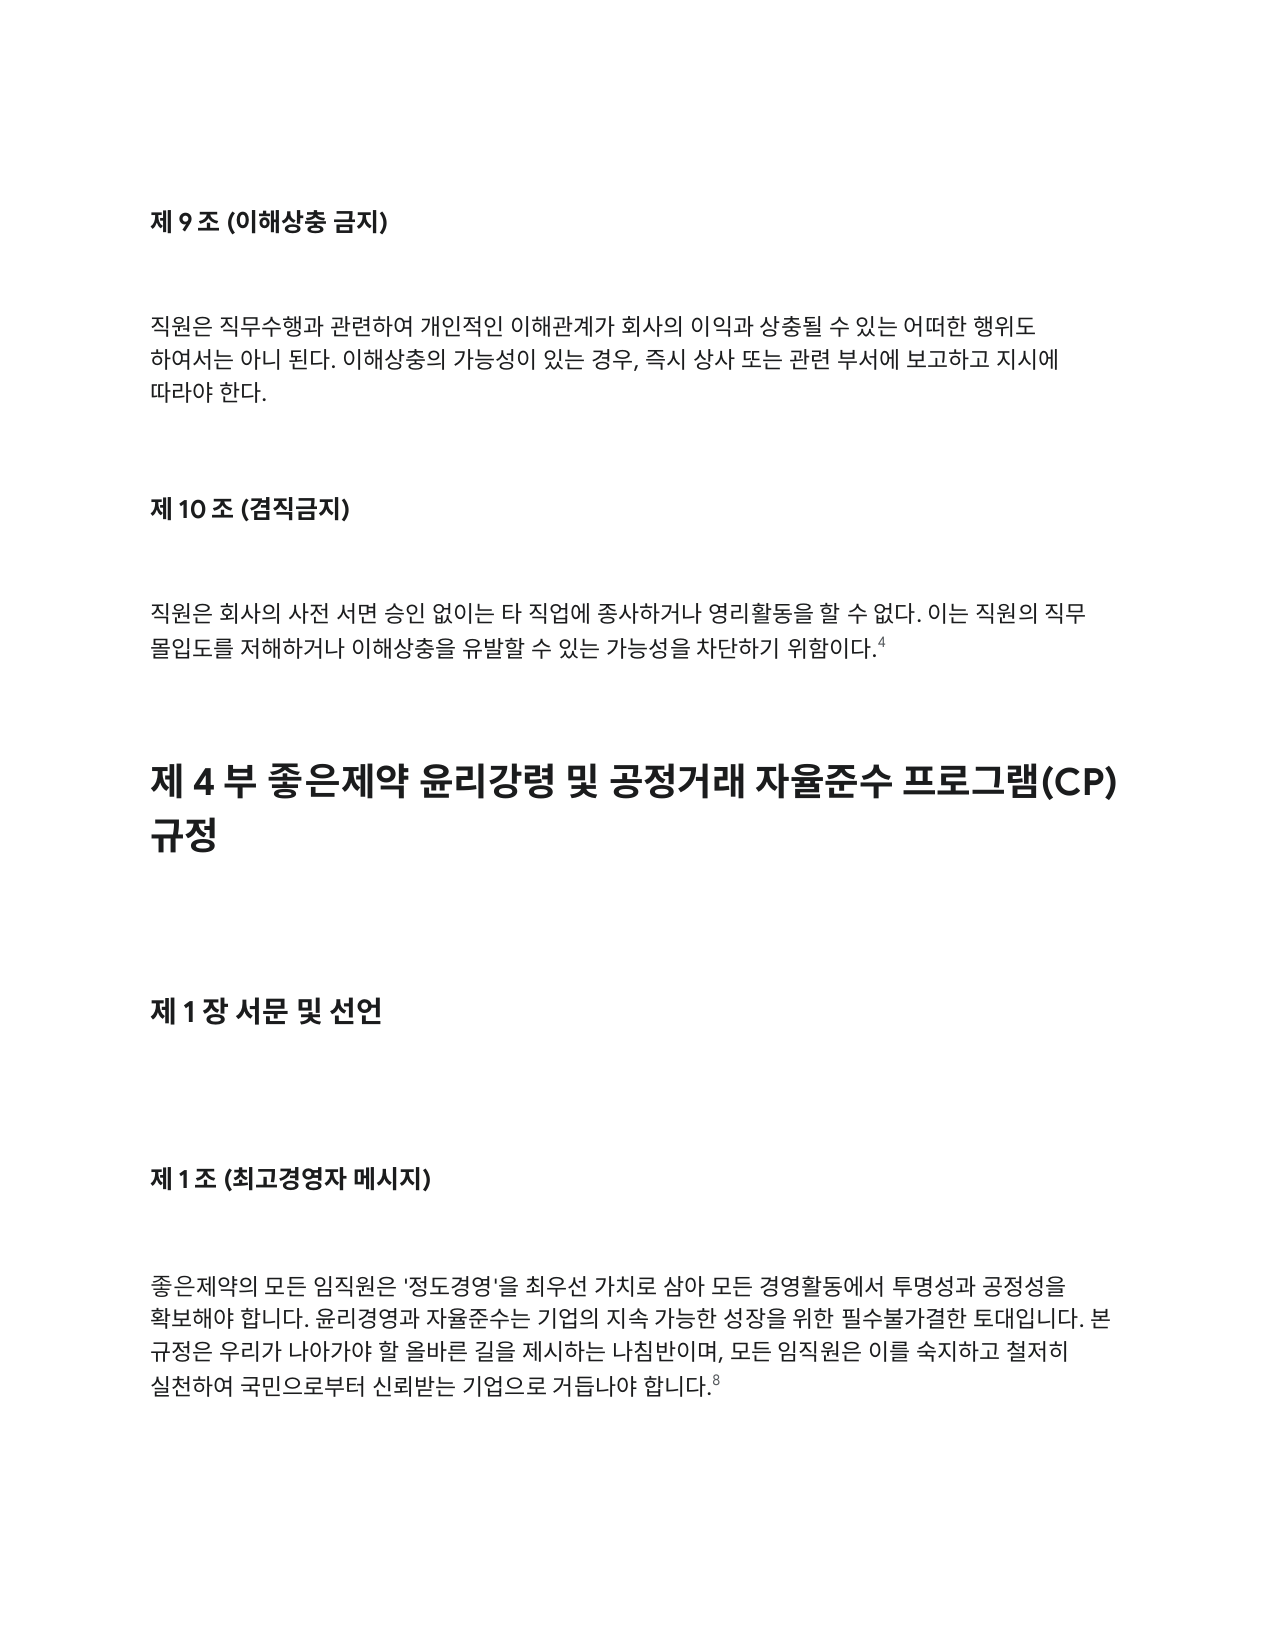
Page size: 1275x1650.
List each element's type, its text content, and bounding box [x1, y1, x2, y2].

text 좋은제약의 모든 임직원은 '정도경영'을 최우선 가치로 삼아 모든 경영활동에서 투명성과 공정성을 확보해야 합니다. 윤리경영과 자율준수는 기업의 지속 가능한 성장을 위한 필수불가결한 토대입니다. 본 규정은 우리가 나아가야 할 올바른 길을 제시하는 나침반이며, 모든 임직원은 이를 숙지하고 철저히 실천하여 국민으로부터 신뢰받는 기업으로 거듭나야 합니다.8 [150, 1270, 1125, 1403]
text 직원은 회사의 사전 서면 승인 없이는 타 직업에 종사하거나 영리활동을 할 수 없다. 이는 직원의 직무 몰입도를 저해하거나 이해상충을 유발할 수 있는 가능성을 차단하기 위함이다.4 [150, 600, 1125, 665]
subtitle 제1장 서문 및 선언 [150, 994, 1125, 1031]
subtitle 제4부 좋은제약 윤리강령 및 공정거래 자율준수 프로그램(CP) 규정 [150, 755, 1125, 860]
text 직원은 직무수행과 관련하여 개인적인 이해관계가 회사의 이익과 상충될 수 있는 어떠한 행위도 하여서는 아니 된다. 이해상충의 가능성이 있는 경우, 즉시 상사 또는 관련 부서에 보고하고 지시에 따라야 한다. [150, 314, 1125, 408]
subtitle 제1조 (최고경영자 메시지) [150, 1164, 1125, 1196]
subtitle 제9조 (이해상충 금지) [150, 208, 1125, 239]
subtitle 제10조 (겸직금지) [150, 494, 1125, 526]
